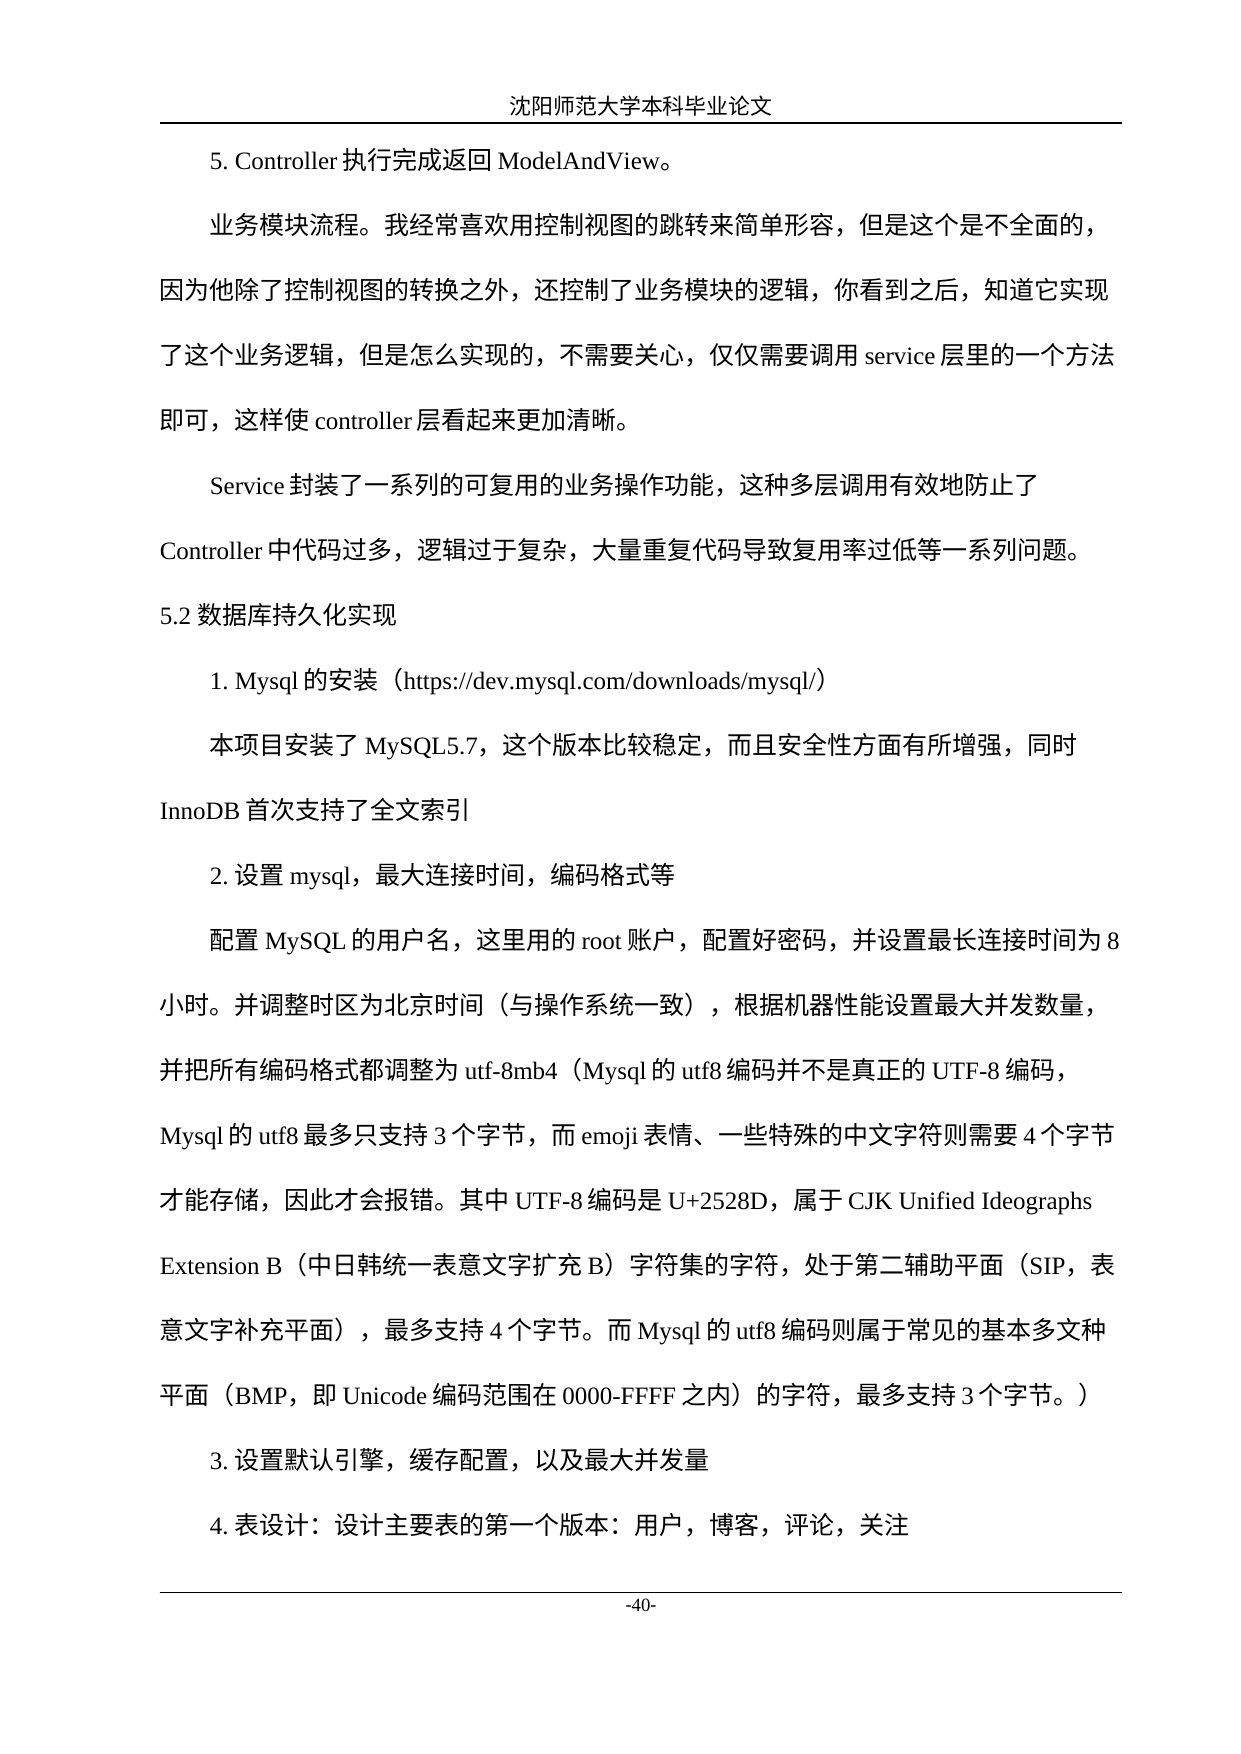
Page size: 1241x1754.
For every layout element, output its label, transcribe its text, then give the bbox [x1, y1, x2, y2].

text 1. Mysql的安装（https://dev.mysql.com/downloads/mysql/） [159, 646, 1122, 711]
text 3. 设置默认引擎，缓存配置，以及最大并发量 [159, 1426, 1122, 1491]
text 业务模块流程。我经常喜欢用控制视图的跳转来简单形容，但是这个是不全面的，因为他除了控制视图的转换之外，还控制了业务模块的逻辑，你看到之后，知道它实现了这个业务逻辑，但是怎么实现的，不需要关心，仅仅需要调用service层里的一个方法即可，这样使controller层看起来更加清晰。 [159, 191, 1122, 451]
text 5. Controller执行完成返回ModelAndView。 [159, 126, 1122, 191]
text 本项目安装了MySQL5.7，这个版本比较稳定，而且安全性方面有所增强，同时InnoDB首次支持了全文索引 [159, 711, 1122, 841]
text Service封装了一系列的可复用的业务操作功能，这种多层调用有效地防止了Controller中代码过多，逻辑过于复杂，大量重复代码导致复用率过低等一系列问题。 [159, 451, 1122, 581]
subtitle 5.2 数据库持久化实现 [159, 581, 1122, 646]
text 2. 设置mysql，最大连接时间，编码格式等 [159, 841, 1122, 906]
text 配置MySQL的用户名，这里用的root账户，配置好密码，并设置最长连接时间为8小时。并调整时区为北京时间（与操作系统一致），根据机器性能设置最大并发数量，并把所有编码格式都调整为utf-8mb4（Mysql的utf8编码并不是真正的UTF-8编码，Mysql的utf8最多只支持3个字节，而emoji表情、一些特殊的中文字符则需要4个字节才能存储，因此才会报错。其中UTF-8编码是U+2528D，属于CJK Unified Ideographs Extension B（中日韩统一表意文字扩充B）字符集的字符，处于第二辅助平面（SIP，表意文字补充平面），最多支持4个字节。而Mysql的utf8编码则属于常见的基本多文种平面（BMP，即Unicode编码范围在0000-FFFF之内）的字符，最多支持3个字节。） [159, 906, 1122, 1426]
text 4. 表设计：设计主要表的第一个版本：用户，博客，评论，关注 [159, 1491, 1122, 1556]
